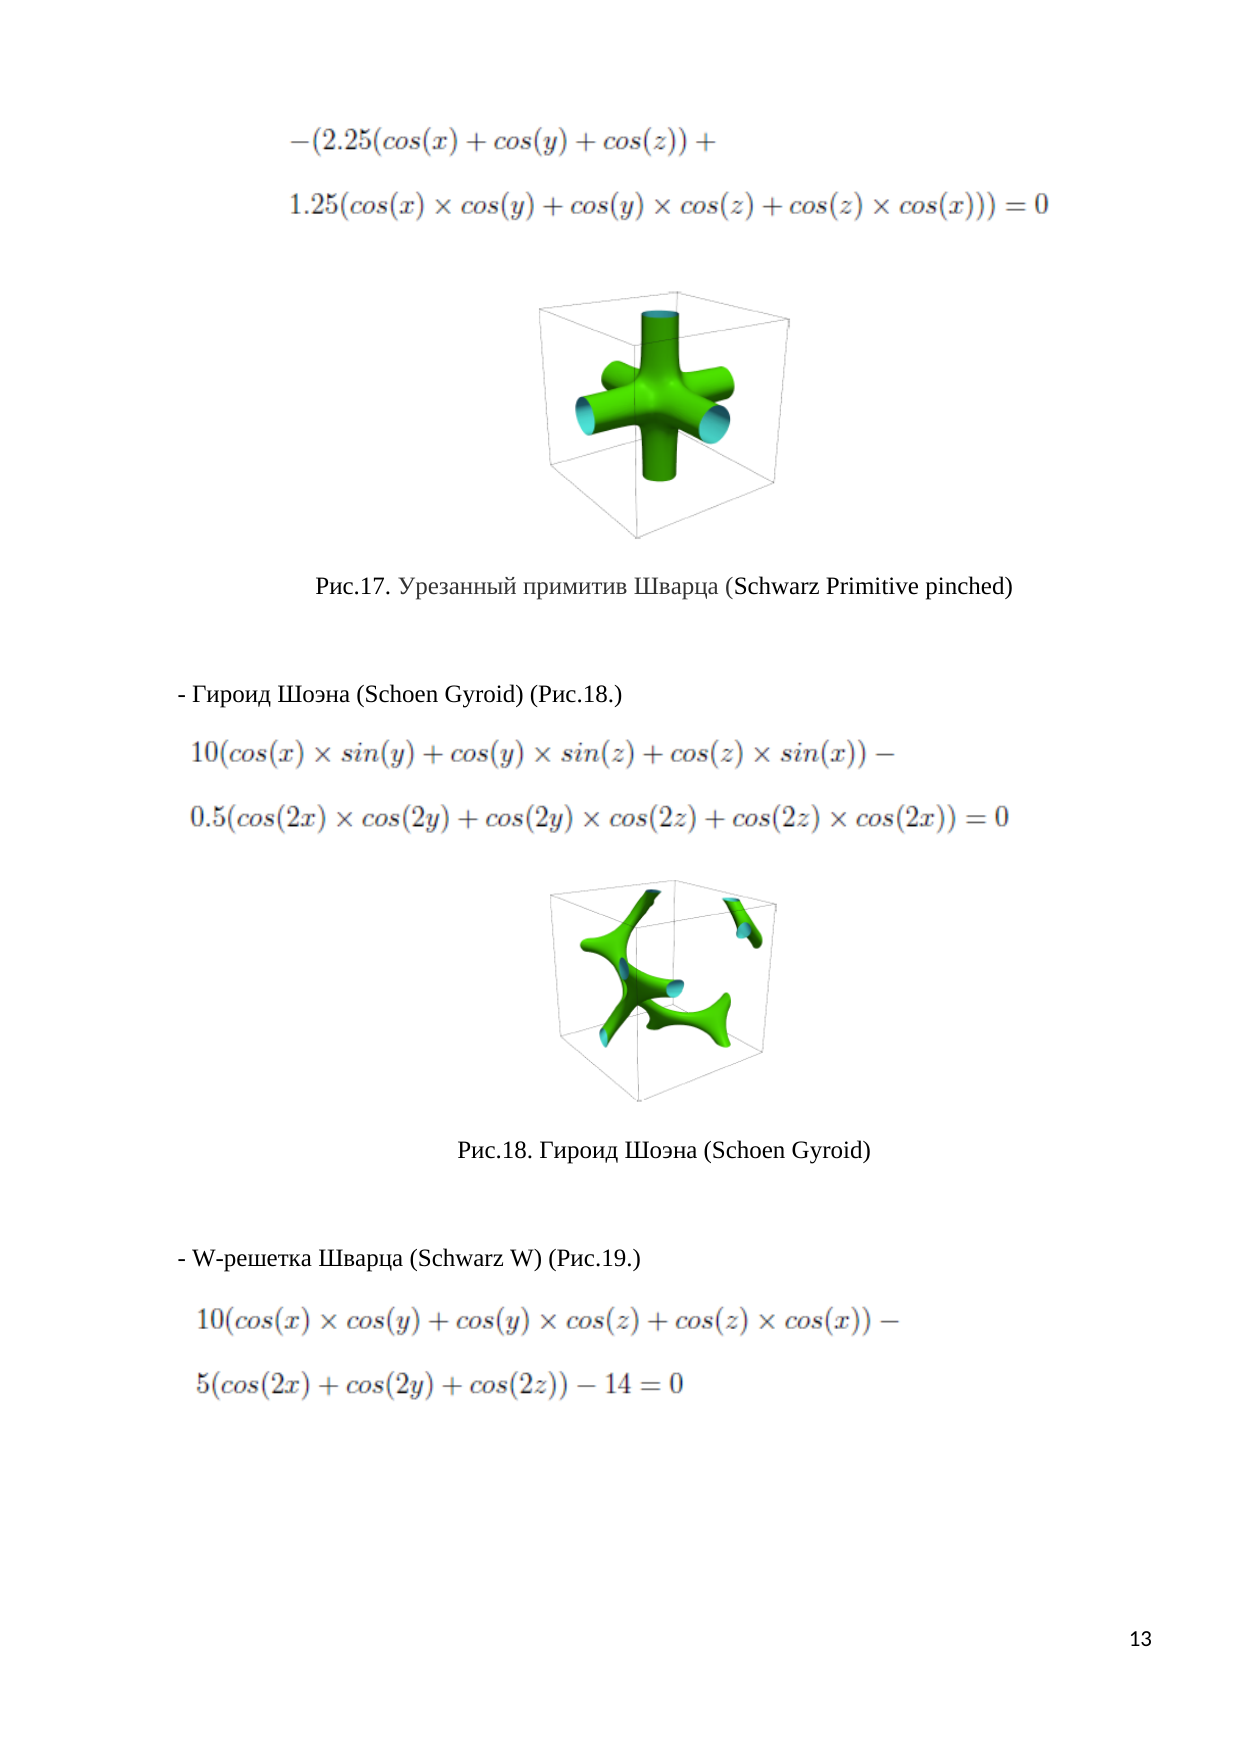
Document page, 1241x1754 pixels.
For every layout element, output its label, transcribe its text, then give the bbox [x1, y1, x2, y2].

table_cell Рис.18. Гироид Шоэна (Schoen Gyroid) [177, 1136, 1151, 1189]
text - Гироид Шоэна (Schoen Gyroid) (Рис.18.) [177, 679, 1152, 708]
picture [542, 868, 786, 1111]
table_header [177, 869, 1151, 1136]
picture [521, 271, 807, 547]
table_header [177, 272, 1151, 571]
table_cell Рис.17. Урезанный примитив Шварца (Schwarz Primitive pinched) [177, 571, 1151, 625]
picture [177, 732, 1018, 844]
picture [177, 1296, 908, 1406]
picture [265, 118, 1064, 247]
text - W-решетка Шварца (Schwarz W) (Рис.19.) [177, 1243, 1152, 1272]
